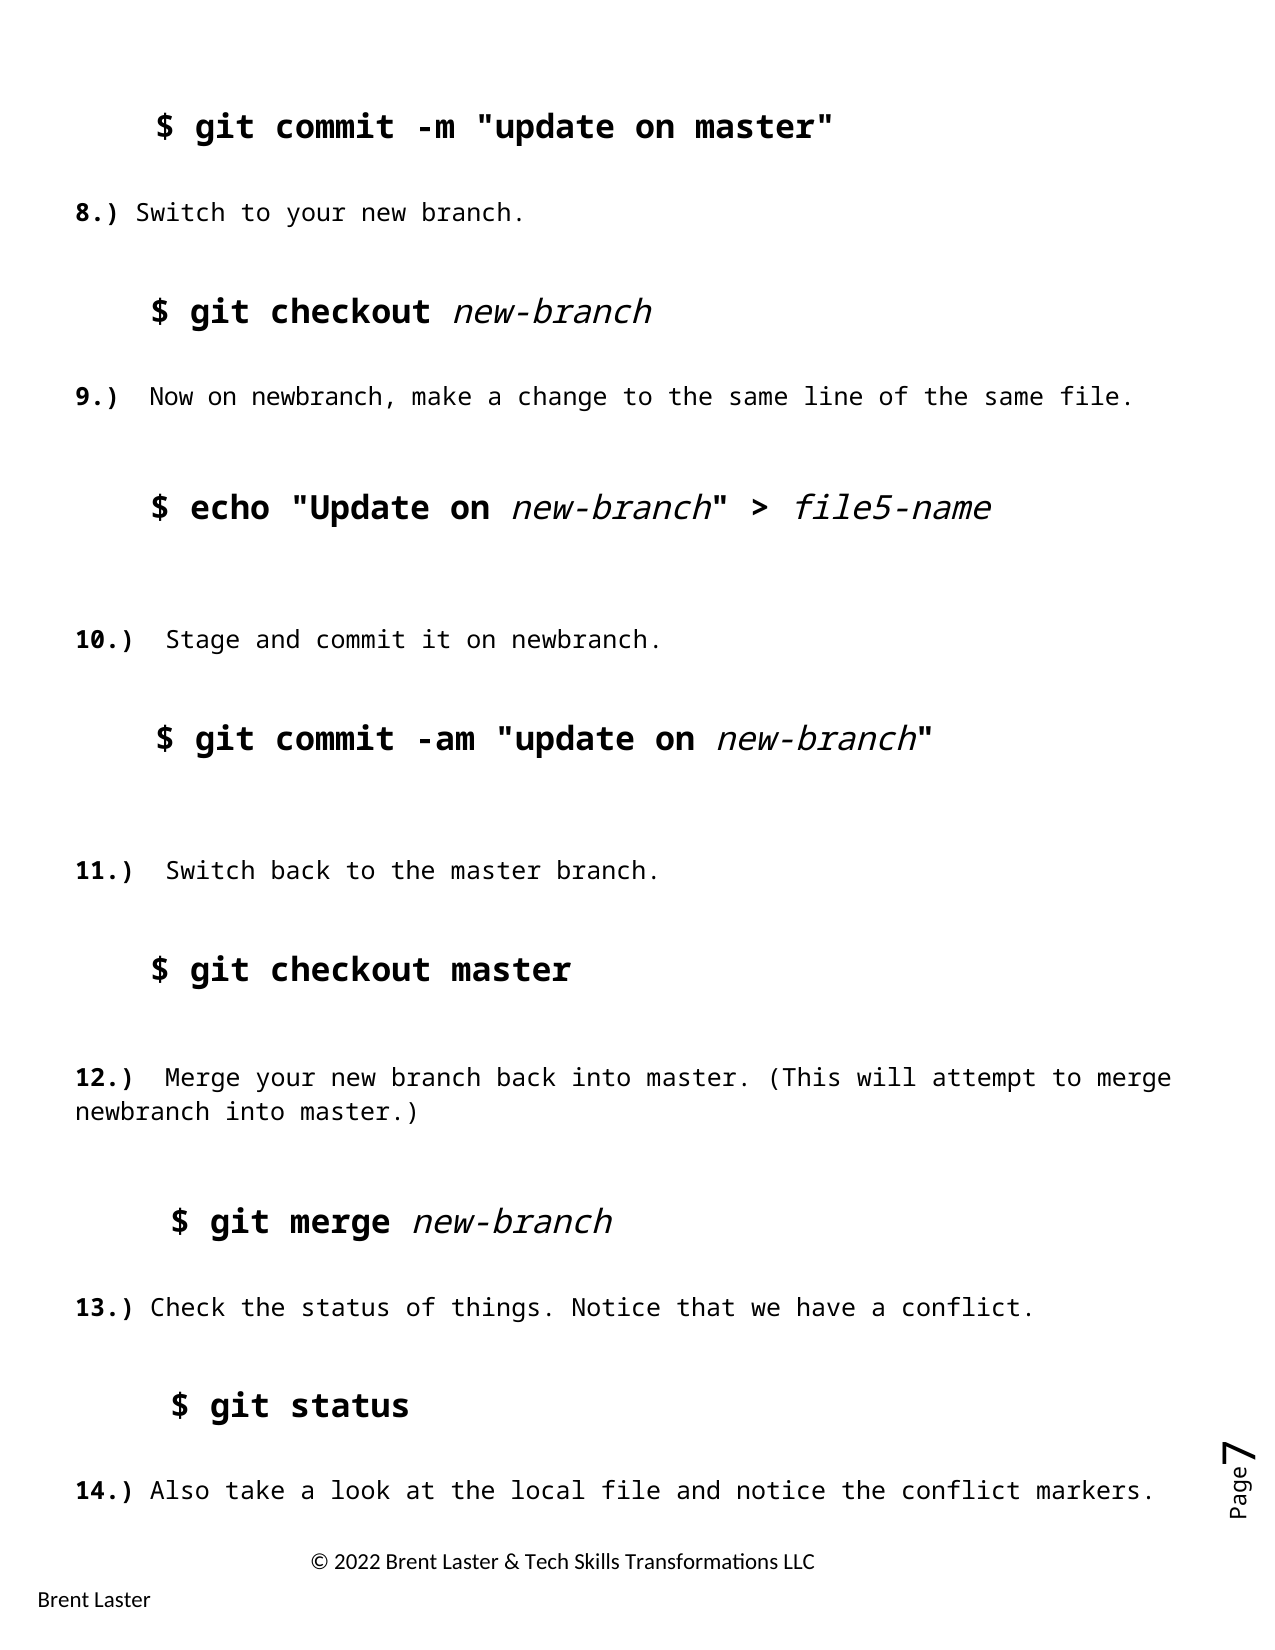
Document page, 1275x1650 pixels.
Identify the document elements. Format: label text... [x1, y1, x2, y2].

text 11.) Switch back to the master branch. [75, 852, 1200, 887]
text $ git commit -m "update on master" [75, 103, 1200, 148]
text 14.) Also take a look at the local file and notice the conflict markers. [75, 1472, 1200, 1507]
text 9.) Now on newbranch, make a change to the same line of the same file. [75, 379, 1200, 413]
text $ git commit -am "update on new-branch" [75, 715, 1200, 761]
text $ git merge new-branch [150, 1198, 1200, 1243]
text $ git status [150, 1382, 1200, 1427]
text $ git checkout new-branch [150, 288, 1200, 333]
text 10.) Stage and commit it on newbranch. [75, 622, 1200, 656]
text $ echo "Update on new-branch" > file5-name [75, 483, 1200, 529]
text 8.) Switch to your new branch. [75, 195, 1200, 229]
text $ git checkout master [150, 946, 1200, 991]
text 13.) Check the status of things. Notice that we have a conflict. [75, 1290, 1200, 1324]
text 12.) Merge your new branch back into master. (This will attempt to merge newbranch into master.) [75, 1059, 1200, 1127]
